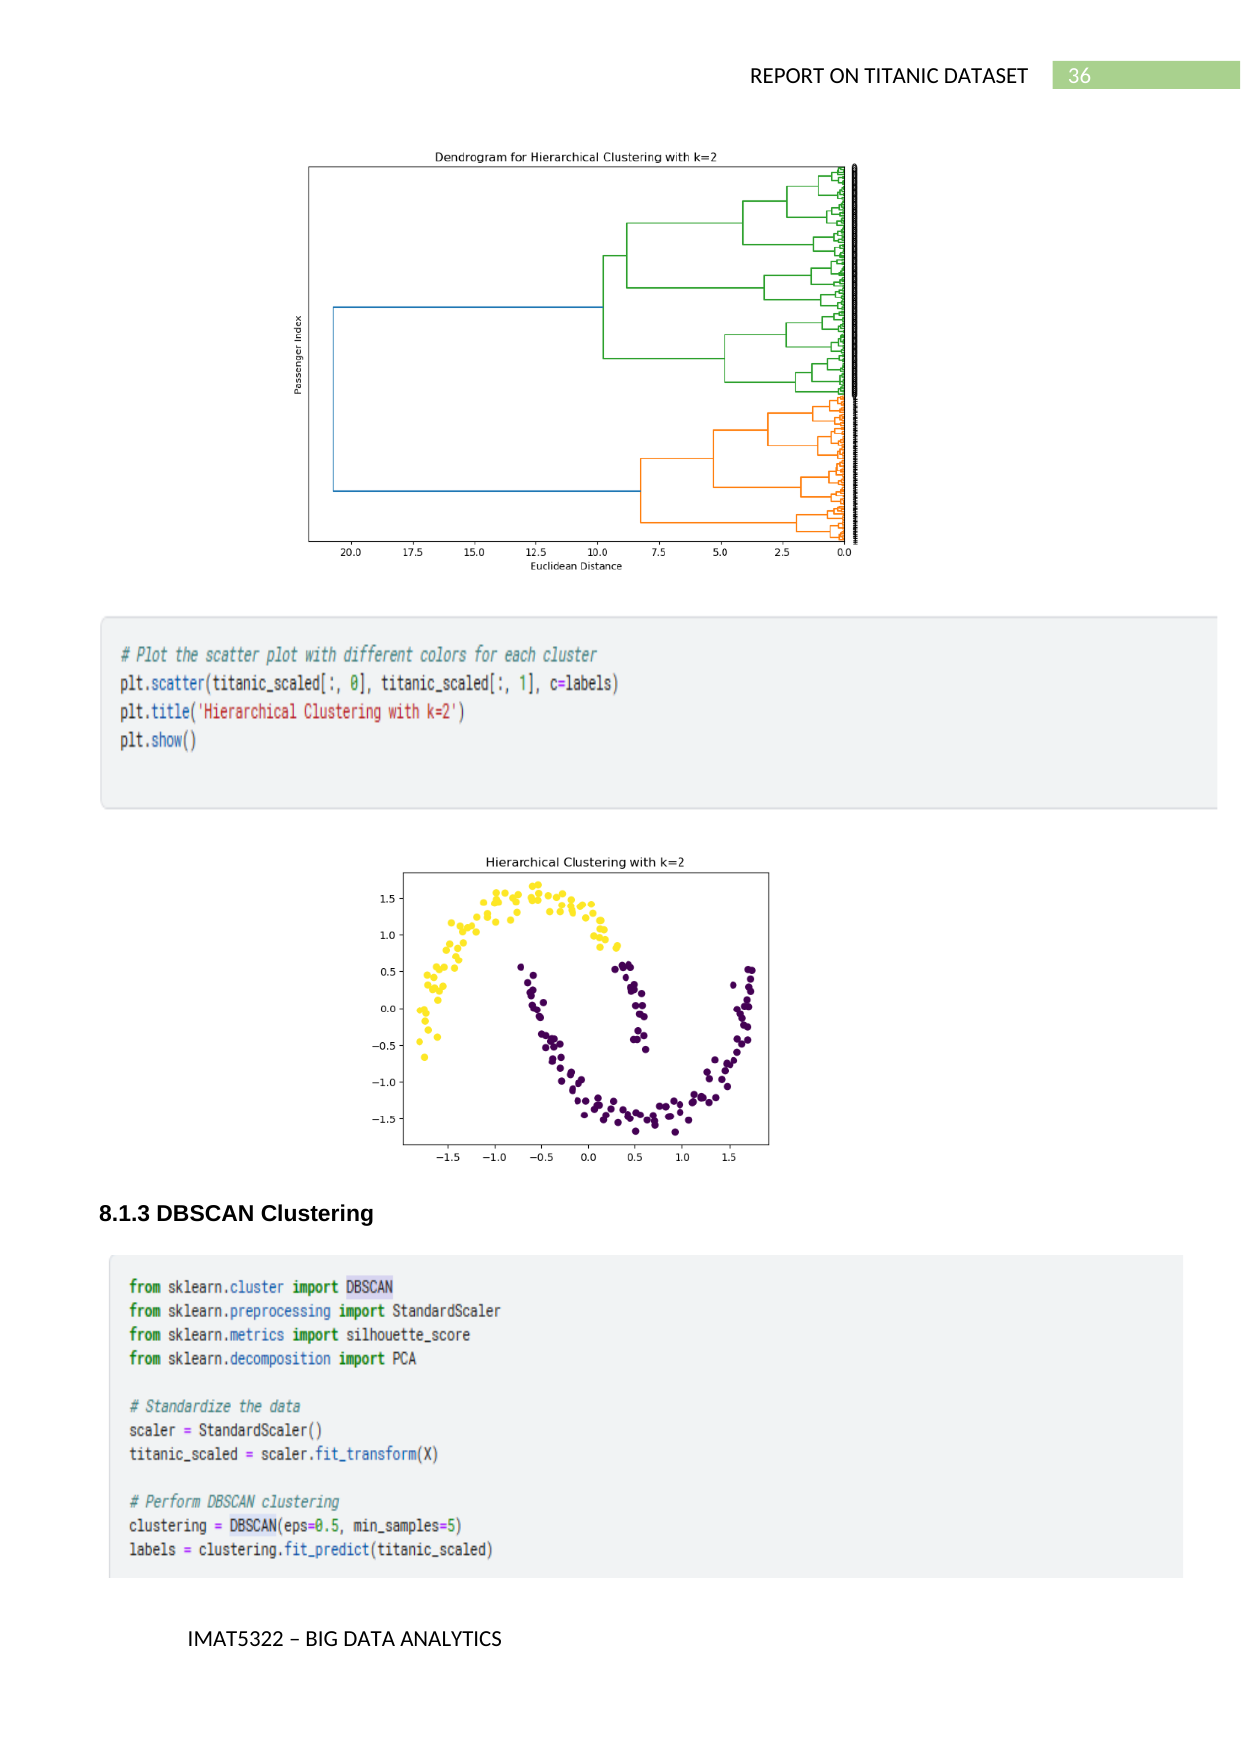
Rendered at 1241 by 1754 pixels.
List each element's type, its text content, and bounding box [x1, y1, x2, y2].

picture [368, 853, 784, 1169]
picture [98, 611, 1218, 823]
picture [274, 150, 878, 582]
picture [98, 1255, 1184, 1578]
text 8.1.3 DBSCAN Clustering [99, 1200, 1053, 1226]
